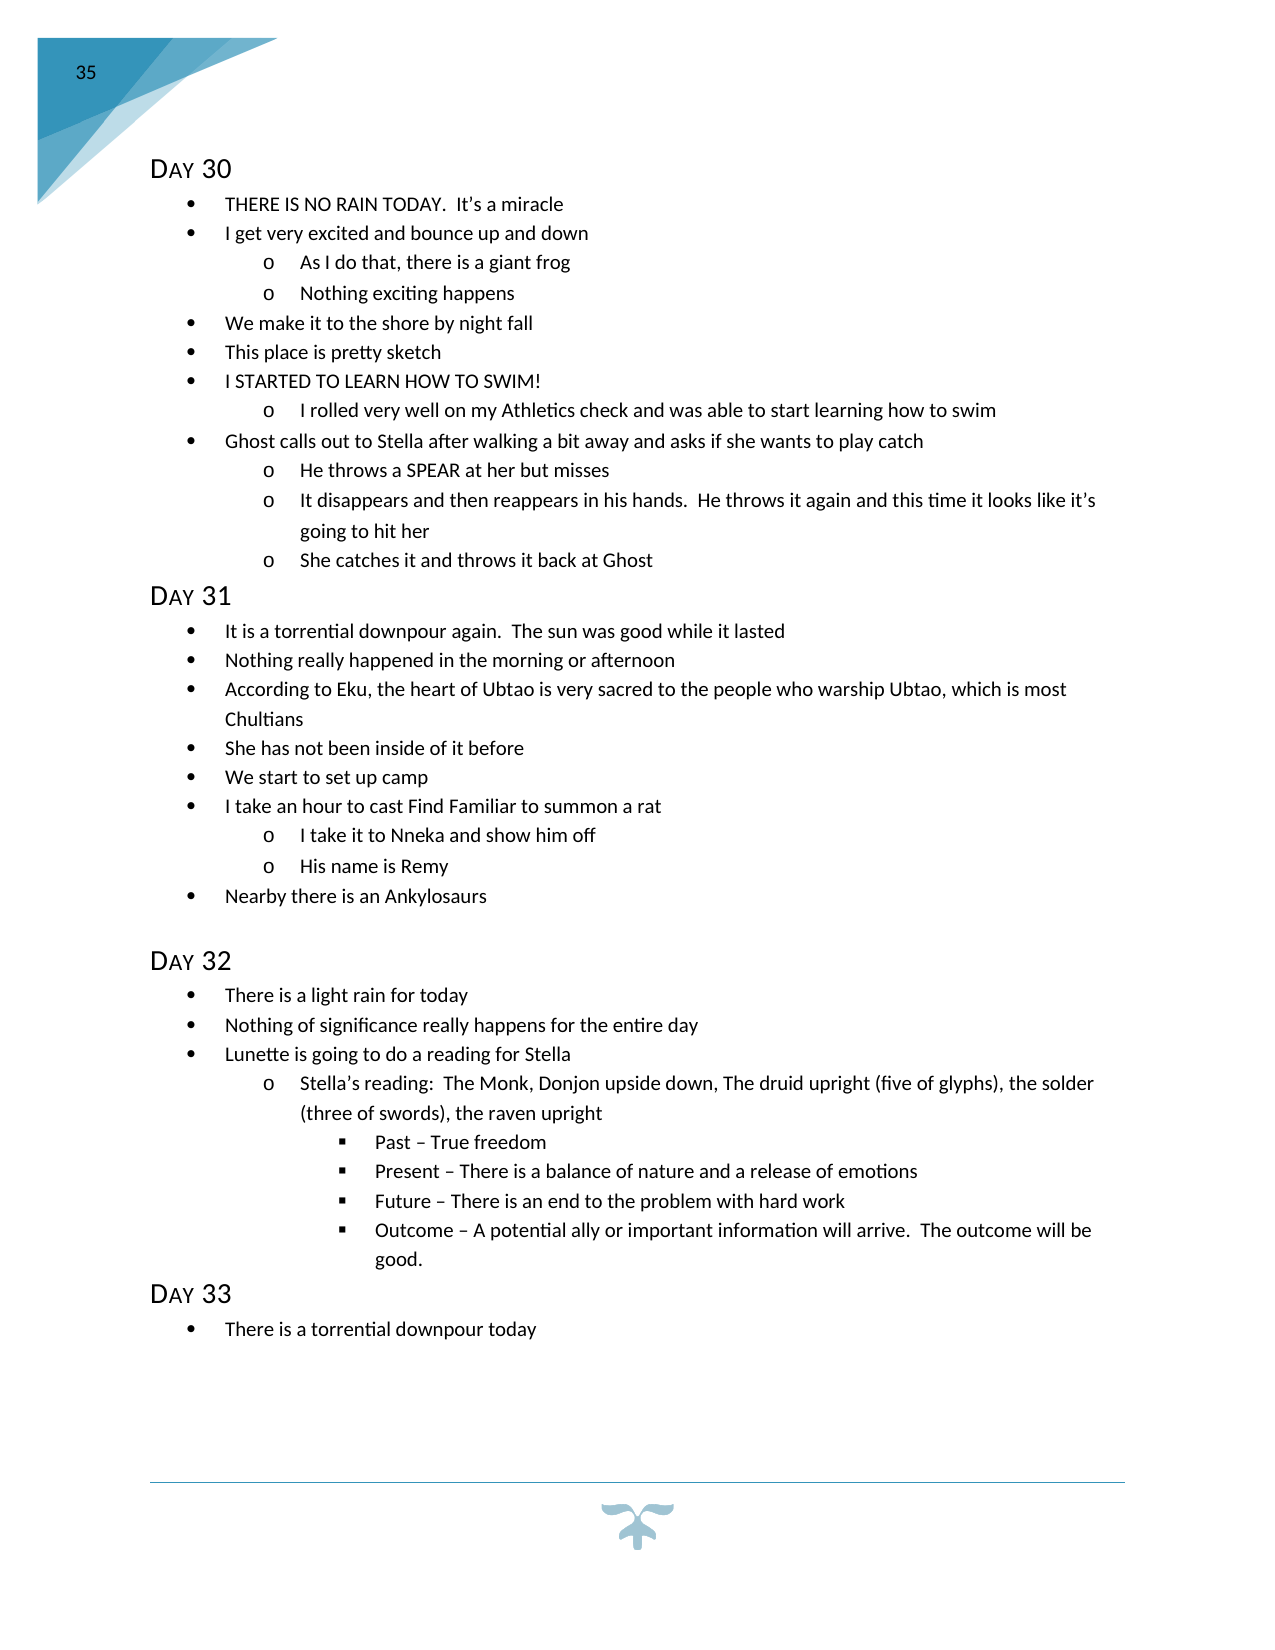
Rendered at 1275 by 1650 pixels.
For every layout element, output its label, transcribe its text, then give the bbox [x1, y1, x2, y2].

subtitle Day 30 [150, 150, 1125, 186]
list His name is Remy [262, 853, 1125, 879]
subtitle Day 31 [150, 577, 1125, 613]
list Outcome – A potential ally or important information will arrive. The outcome will be good. [337, 1217, 1125, 1272]
list I take it to Nneka and show him off [262, 822, 1125, 849]
subtitle Day 32 [150, 942, 1125, 977]
list As I do that, there is a giant frog [262, 249, 1125, 276]
list Present – There is a balance of nature and a release of emotions [337, 1159, 1125, 1184]
list Nothing exciting happens [262, 280, 1125, 306]
subtitle Day 33 [150, 1275, 1125, 1311]
list This place is pretty sketch [187, 339, 1125, 365]
picture [37, 37, 279, 206]
list We make it to the shore by night fall [187, 310, 1125, 336]
list It is a torrential downpour again. The sun was good while it lasted [187, 618, 1125, 644]
list According to Eku, the heart of Ubtao is very sacred to the people who warship Ubtao, which is most Chultians [187, 677, 1125, 731]
list THERE IS NO RAIN TODAY. It’s a miracle [187, 191, 1125, 216]
list She catches it and throws it back at Ghost [262, 547, 1125, 573]
list Past – True freedom [337, 1129, 1125, 1155]
list She has not been inside of it before [187, 735, 1125, 760]
list Future – There is an end to the problem with hard work [337, 1188, 1125, 1213]
list Nothing of significance really happens for the entire day [187, 1012, 1125, 1037]
list There is a torrential downpour today [187, 1316, 1125, 1342]
list Stella’s reading: The Monk, Donjon upside down, The druid upright (five of glyphs), the solder (three of swords), the raven upright [262, 1070, 1125, 1126]
list Nothing really happened in the morning or afternoon [187, 647, 1125, 673]
list I get very excited and bounce up and down [187, 220, 1125, 246]
list We start to set up camp [187, 764, 1125, 789]
list He throws a SPEAR at her but misses [262, 457, 1125, 484]
list Lunette is going to do a reading for Stella [187, 1041, 1125, 1066]
list Ghost calls out to Stella after walking a bit away and asks if she wants to play catch [187, 428, 1125, 453]
list It disappears and then reappears in his hands. He throws it again and this time it looks like it’s going to hit her [262, 488, 1125, 543]
list Nearby there is an Ankylosaurs [187, 883, 1125, 909]
list I STARTED TO LEARN HOW TO SWIM! [187, 368, 1125, 394]
list I take an hour to cast Find Familiar to summon a rat [187, 793, 1125, 819]
list There is a light rain for today [187, 983, 1125, 1008]
list I rolled very well on my Athletics check and was able to start learning how to swim [262, 398, 1125, 424]
